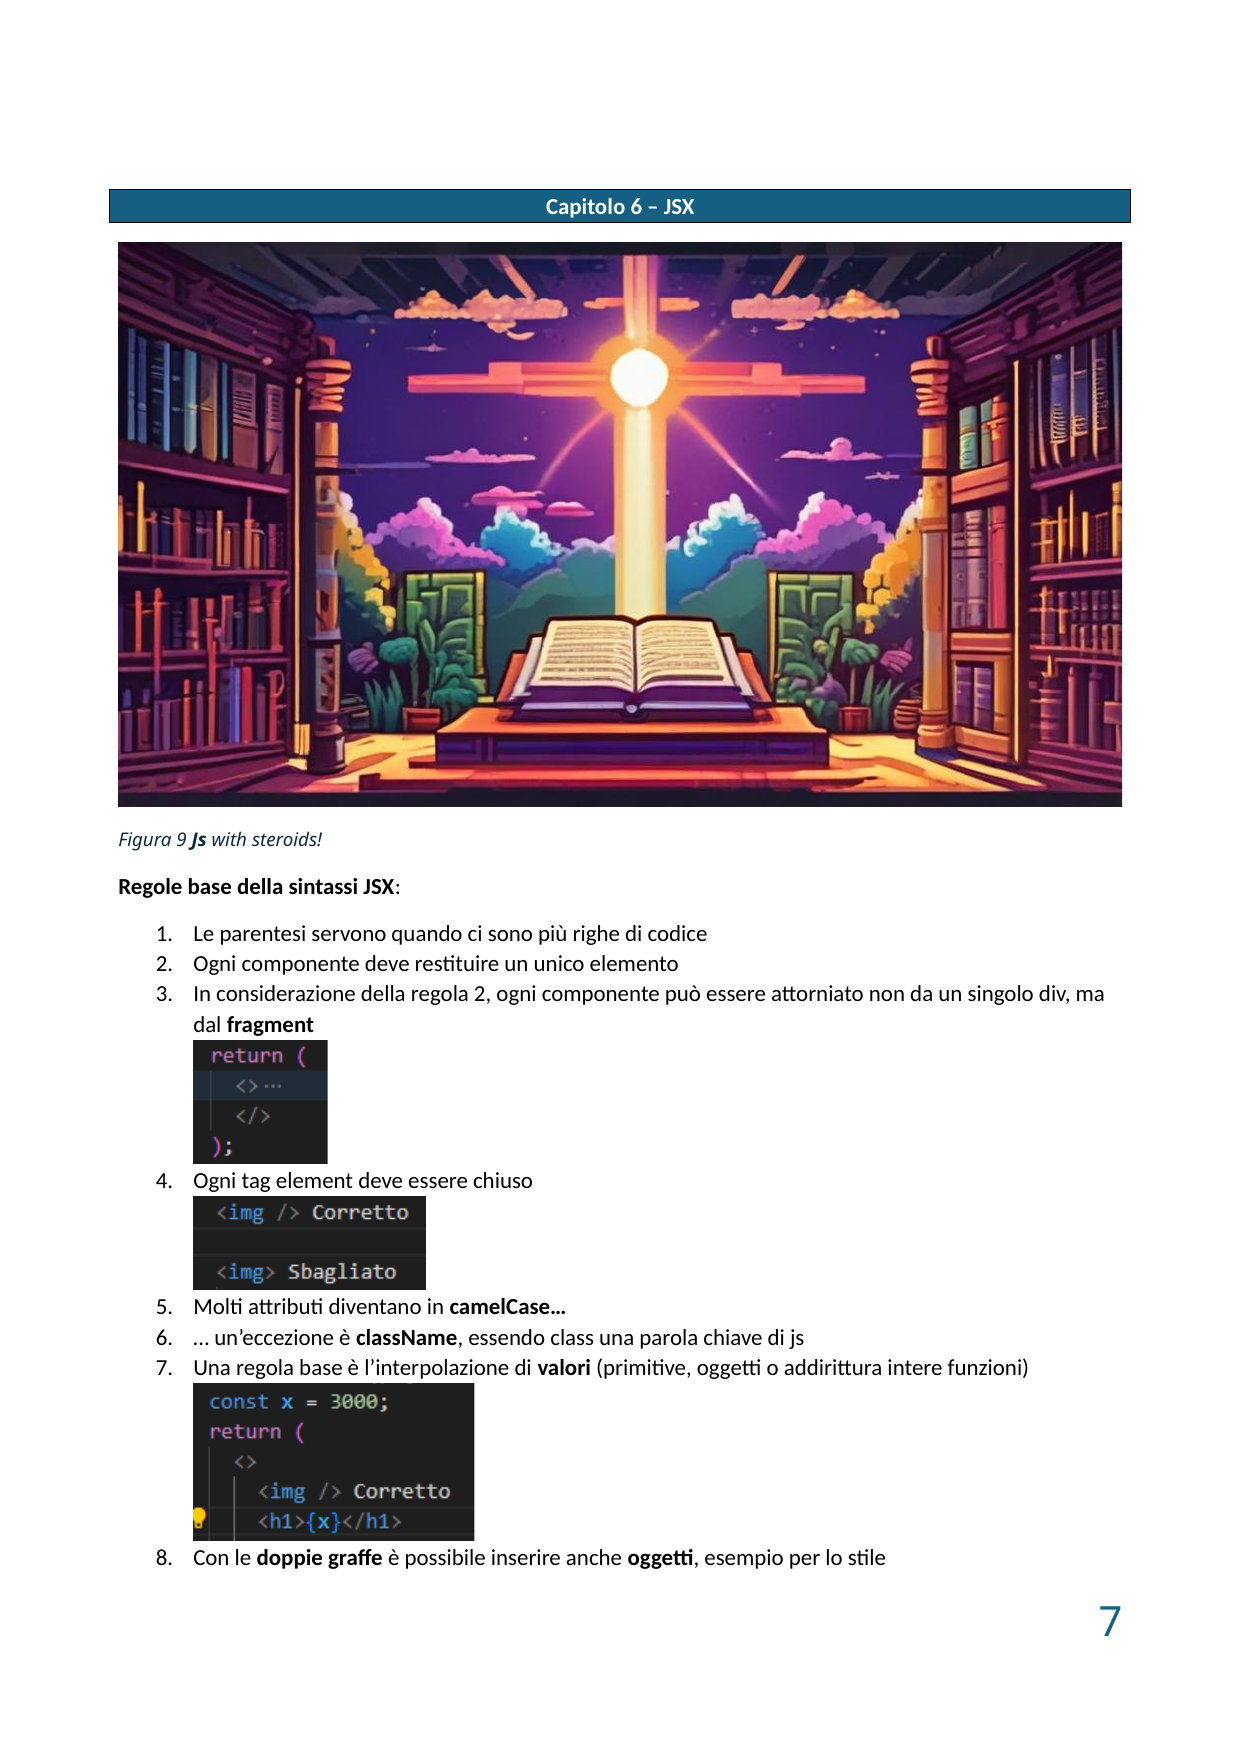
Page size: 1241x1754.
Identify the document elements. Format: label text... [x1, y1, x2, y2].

list In considerazione della regola 2, ogni componente può essere attorniato non da un singolo div, ma dal fragment [156, 979, 1122, 1038]
picture [193, 1196, 426, 1290]
text Figura 9 Js with steroids! [118, 826, 1122, 851]
list Ogni componente deve restituire un unico elemento [156, 949, 1122, 977]
picture [118, 242, 1123, 807]
text Capitolo 6 – JSX [110, 190, 1130, 222]
list Con le doppie graffe è possibile inserire anche oggetti, esempio per lo stile [156, 1543, 1122, 1571]
list Molti attributi diventano in camelCase… [156, 1292, 1122, 1320]
list … un’eccezione è className, essendo class una parola chiave di js [156, 1323, 1122, 1351]
text Regole base della sintassi JSX: [118, 872, 1122, 900]
picture [193, 1383, 475, 1541]
list Le parentesi servono quando ci sono più righe di codice [156, 919, 1122, 947]
picture [193, 1040, 328, 1164]
list Una regola base è l’interpolazione di valori (primitive, oggetti o addirittura intere funzioni) [156, 1353, 1122, 1381]
list Ogni tag element deve essere chiuso [156, 1166, 1122, 1194]
